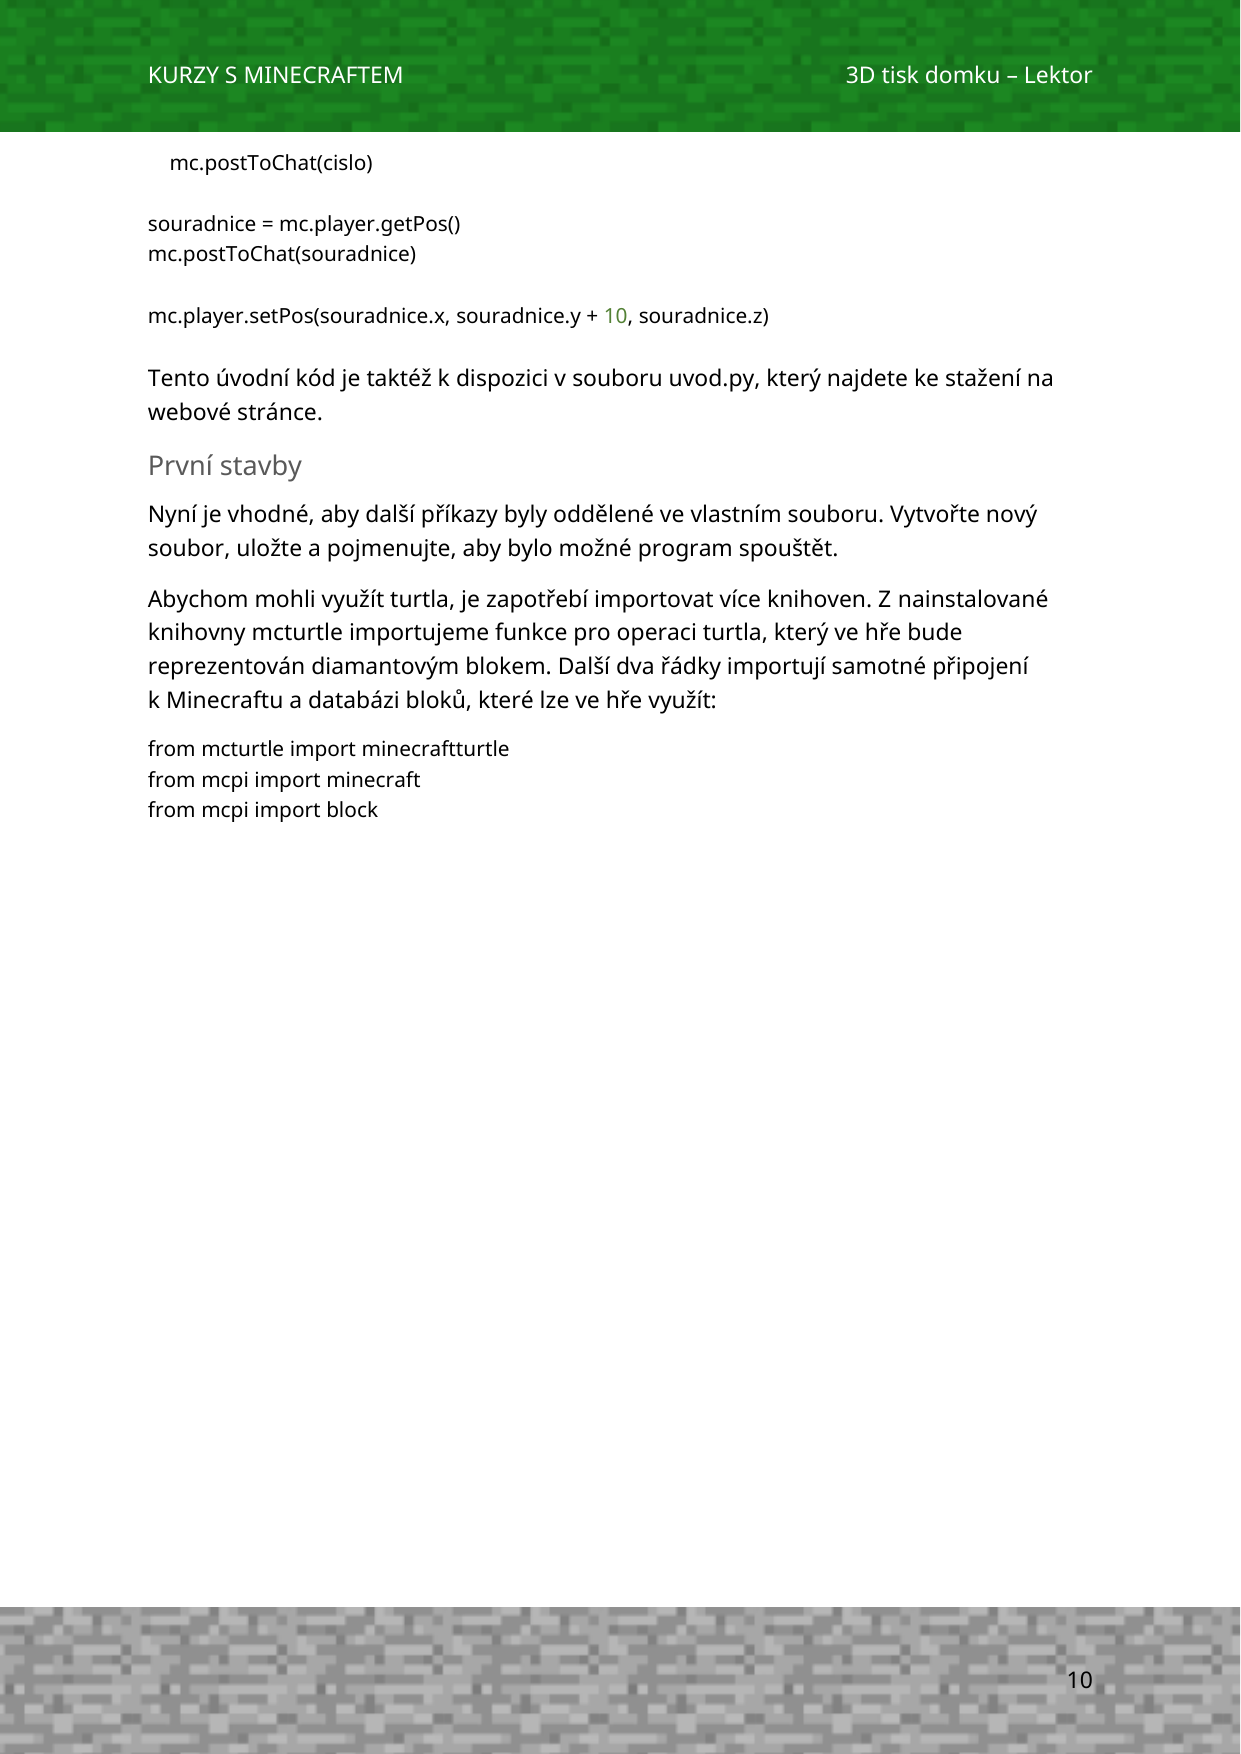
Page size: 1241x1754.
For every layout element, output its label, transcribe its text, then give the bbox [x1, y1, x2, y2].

subtitle První stavby [148, 446, 1093, 483]
text mc.postToChat(souradnice) [148, 239, 1093, 268]
text from mcpi import block [148, 796, 1093, 824]
text from mcpi import minecraft [148, 765, 1093, 793]
text Nyní je vhodné, aby další příkazy byly oddělené ve vlastním souboru. Vytvořte nový soubor, uložte a pojmenujte, aby bylo možné program spouštět. [148, 498, 1093, 563]
text from mcturtle import minecraftturtle [148, 734, 1093, 763]
picture [0, 1607, 1241, 1754]
text Tento úvodní kód je taktéž k dispozici v souboru uvod.py, který najdete ke stažení na webové stránce. [148, 362, 1093, 427]
text mc.player.setPos(souradnice.x, souradnice.y + 10, souradnice.z) [148, 301, 1093, 329]
picture [0, 0, 1241, 132]
text Abychom mohli využít turtla, je zapotřebí importovat více knihoven. Z nainstalované knihovny mcturtle importujeme funkce pro operaci turtla, který ve hře bude reprezentován diamantovým blokem. Další dva řádky importují samotné připojení k Minecraftu a databázi bloků, které lze ve hře využít: [148, 583, 1093, 715]
text mc.postToChat(cislo) [148, 148, 1093, 176]
text souradnice = mc.player.getPos() [148, 209, 1093, 237]
